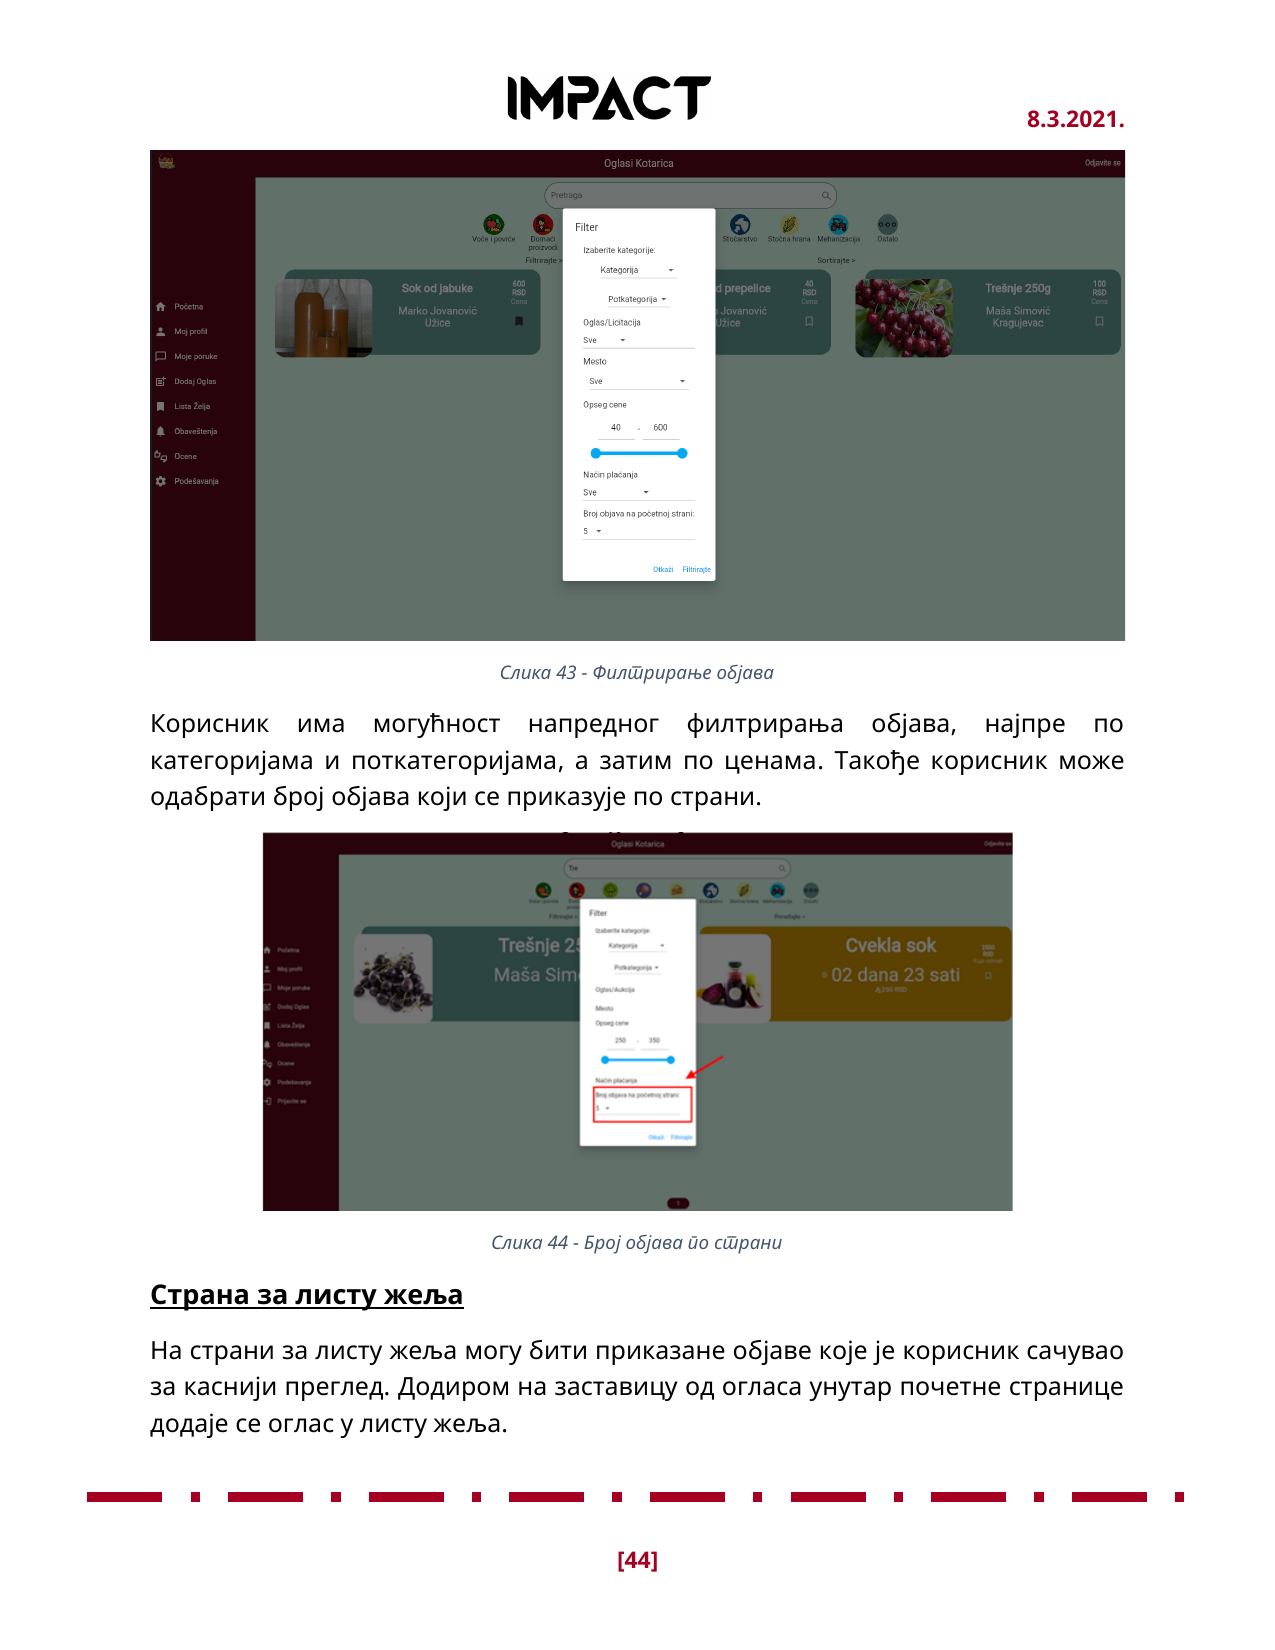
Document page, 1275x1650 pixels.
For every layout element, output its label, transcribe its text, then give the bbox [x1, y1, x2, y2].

text На страни за листу жеља могу бити приказане објаве које је корисник сачувао за каснији преглед. Додиром на заставицу од огласа унутар почетне странице додаје се оглас у листу жеља. [150, 1332, 1125, 1440]
text Корисник има могућност напредног филтрирања објава, најпре по категоријама и поткатегоријама, а затим по ценама. Такође корисник може одабрати број објава који се приказује по страни. [150, 706, 1125, 813]
picture [262, 832, 1013, 1211]
picture [150, 150, 1125, 641]
picture [507, 76, 711, 120]
text Страна за листу жеља [150, 1276, 1125, 1313]
